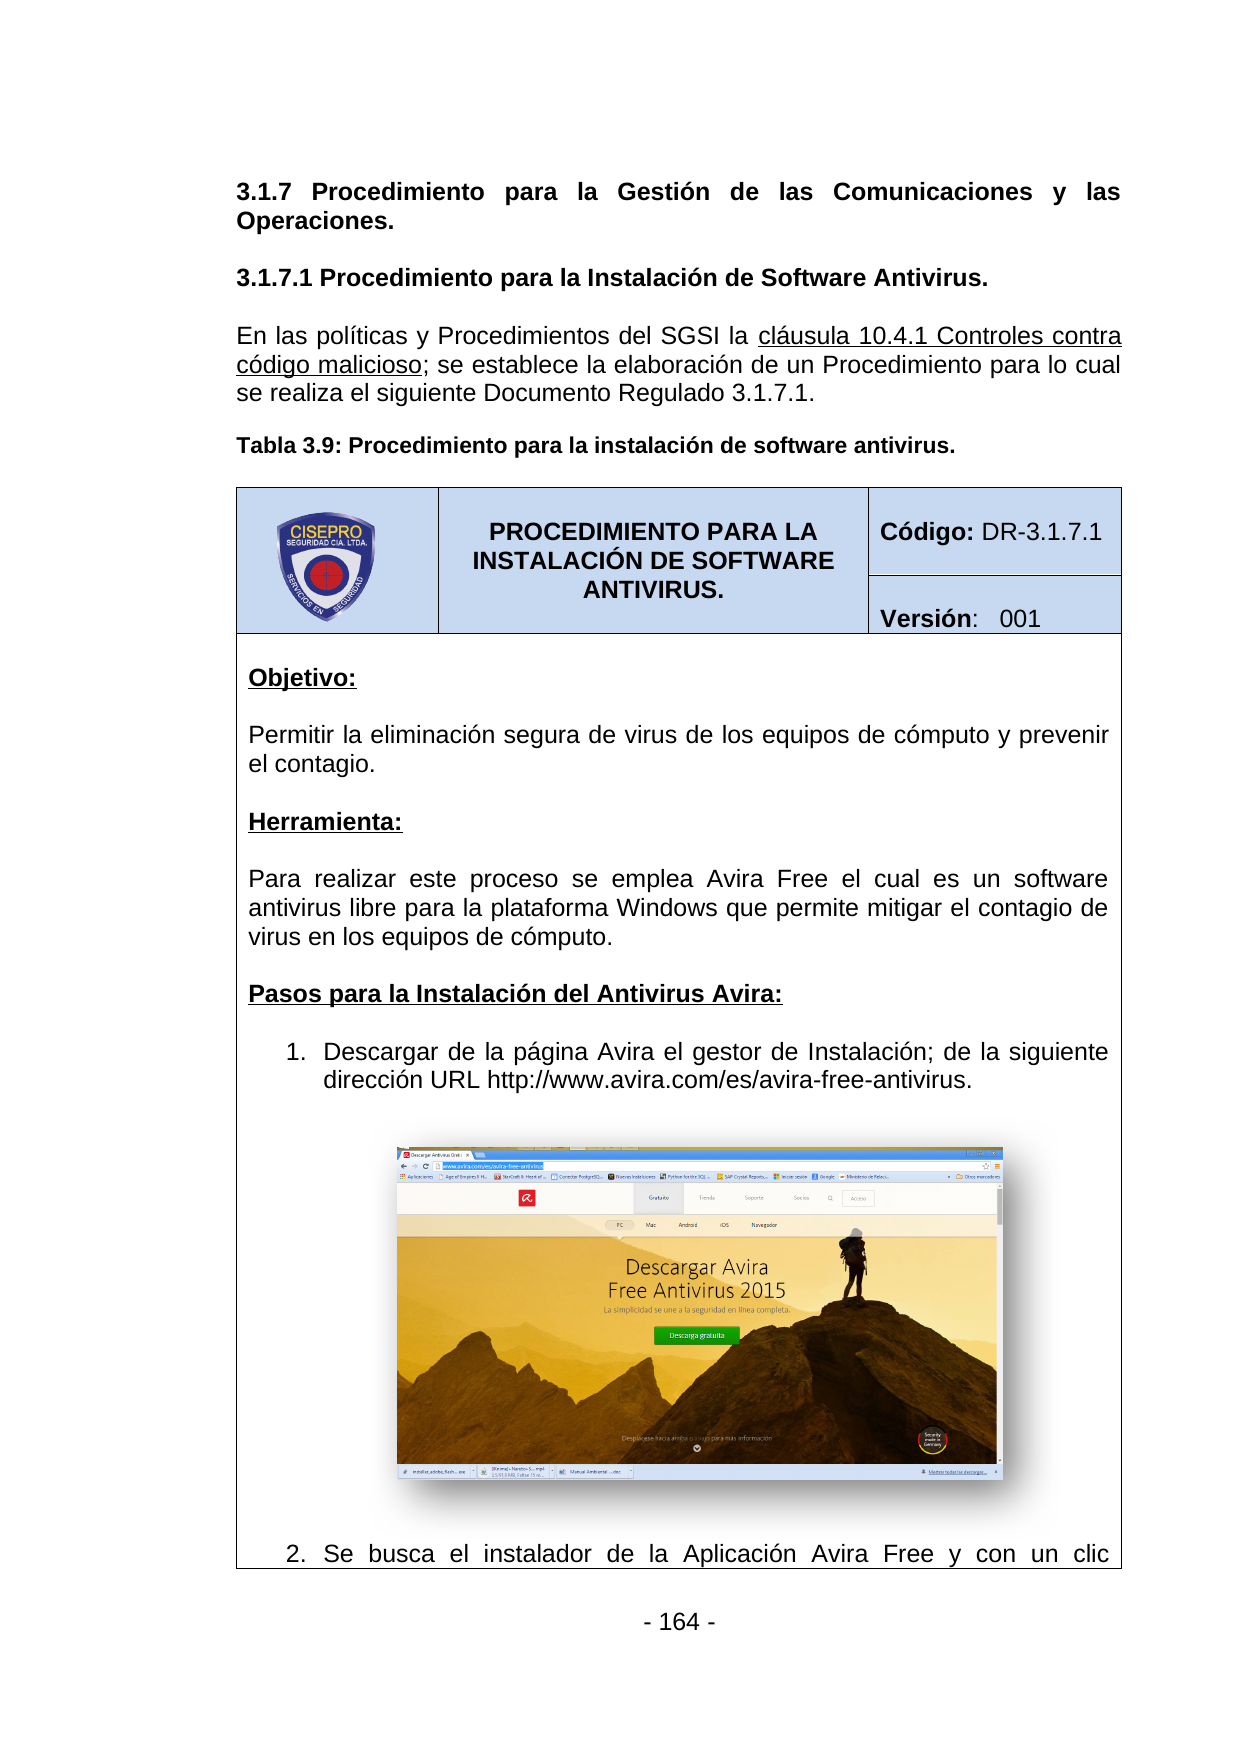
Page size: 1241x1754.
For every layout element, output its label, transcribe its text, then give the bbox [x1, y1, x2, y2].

subtitle 3.1.7 Procedimiento para la Gestión de las Comunicaciones y las Operaciones. [236, 177, 1122, 235]
picture [277, 512, 378, 622]
table_header Código: DR-3.1.7.1 [869, 488, 1121, 574]
text Tabla 3.9: Procedimiento para la instalación de software antivirus. [236, 432, 1122, 458]
text En las políticas y Procedimientos del SGSI la cláusula 10.4.1 Controles contra código malicioso; se establece la elaboración de un Procedimiento para lo cual se realiza el siguiente Documento Regulado 3.1.7.1. [236, 321, 1122, 407]
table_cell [237, 634, 1121, 1567]
subtitle 3.1.7.1 Procedimiento para la Instalación de Software Antivirus. [236, 263, 1122, 292]
table_header [237, 488, 438, 633]
table_cell Versión: 001 [869, 576, 1121, 633]
picture [397, 1147, 1003, 1480]
table_header PROCEDIMIENTO PARA LA INSTALACIÓN DE SOFTWARE ANTIVIRUS. [439, 488, 868, 633]
